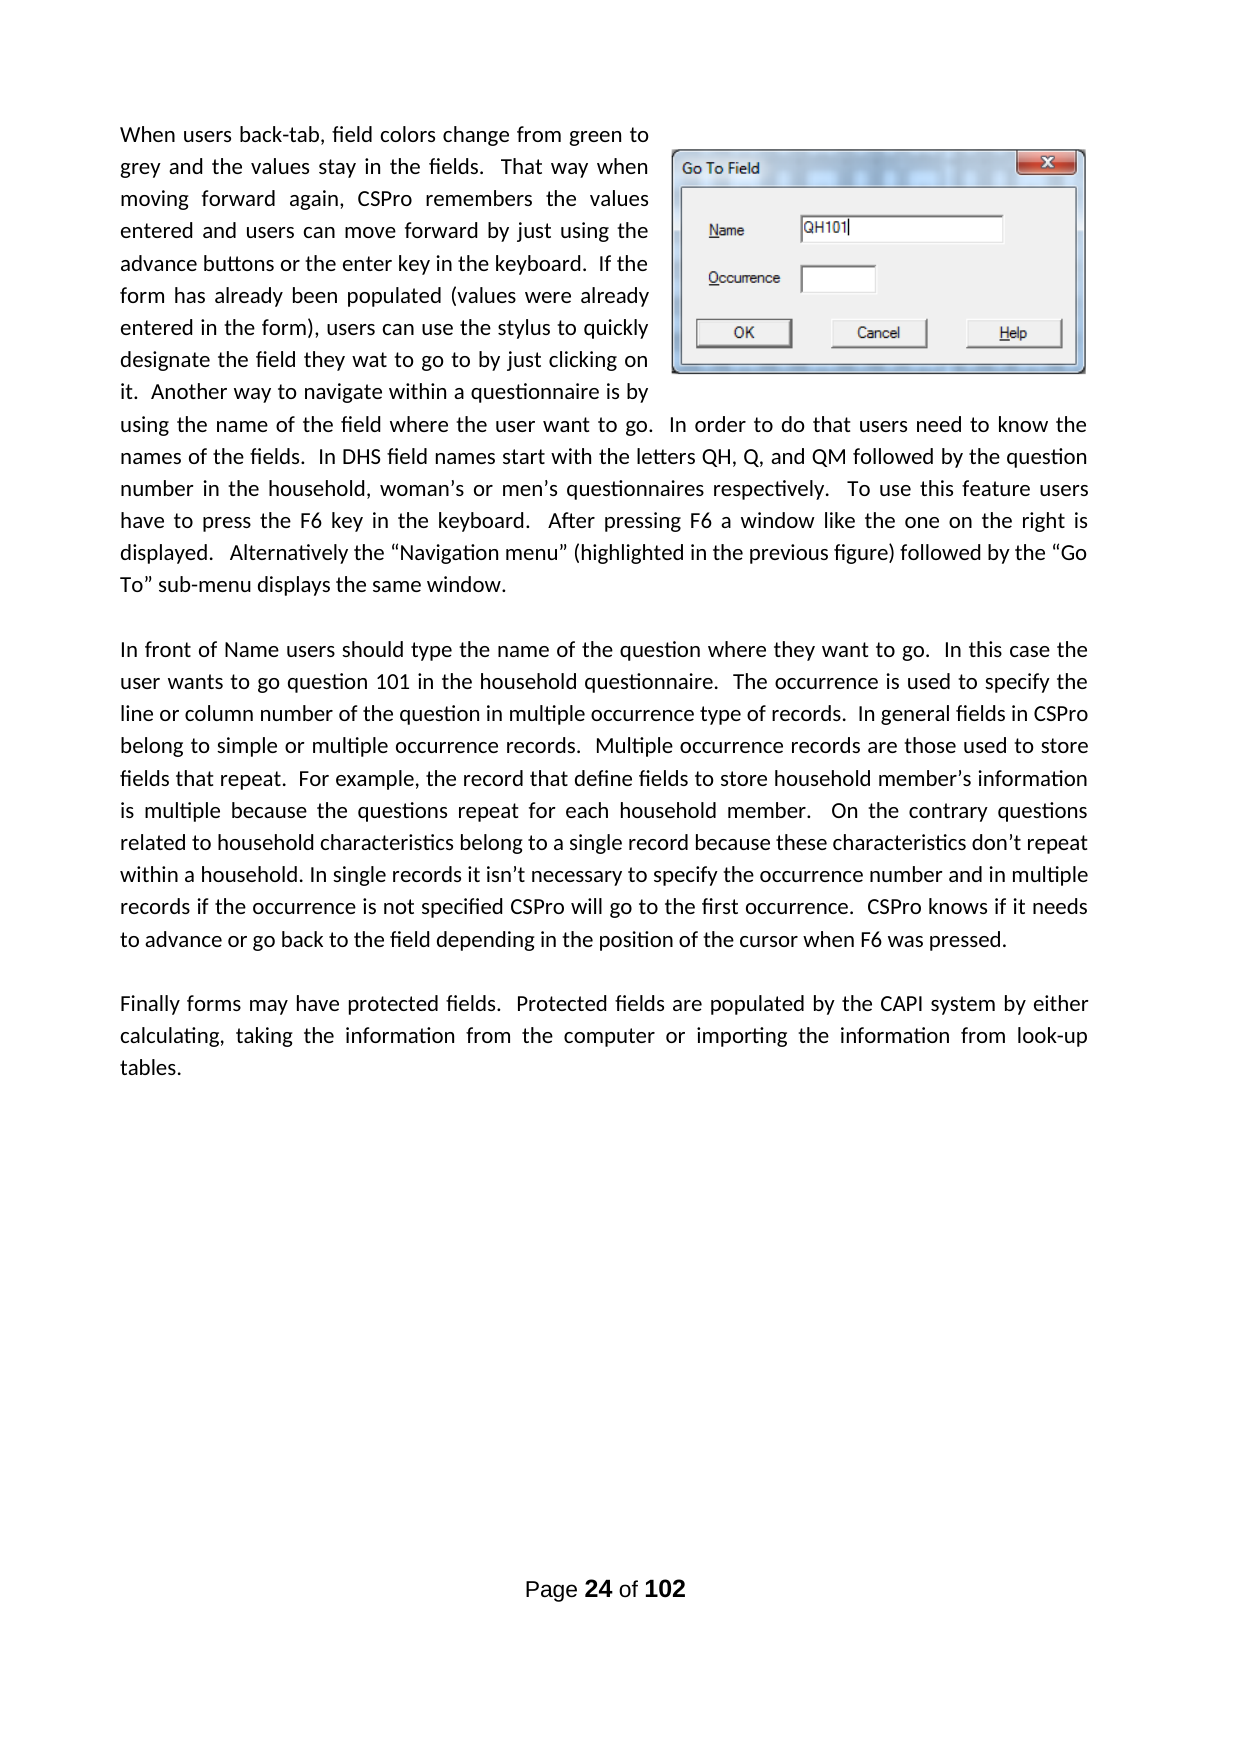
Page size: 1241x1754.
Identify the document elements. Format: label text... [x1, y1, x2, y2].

text In front of Name users should type the name of the question where they want to go. In this case the user wants to go question 101 in the household questionnaire. The occurrence is used to specify the line or column number of the question in multiple occurrence type of records. In general fields in CSPro belong to simple or multiple occurrence records. Multiple occurrence records are those used to store fields that repeat. For example, the record that define fields to store household member’s information is multiple because the questions repeat for each household member. On the contrary questions related to household characteristics belong to a single record because these characteristics don’t repeat within a household. In single records it isn’t necessary to specify the occurrence number and in multiple records if the occurrence is not specified CSPro will go to the first occurrence. CSPro knows if it needs to advance or go back to the field depending in the position of the cursor when F6 was pressed. [120, 635, 1090, 953]
picture [668, 143, 1091, 378]
text When users back-tab, field colors change from green to grey and the values stay in the fields. That way when moving forward again, CSPro remembers the values entered and users can move forward by just using the advance buttons or the enter key in the keyboard. If the form has already been populated (values were already entered in the form), users can use the stylus to quickly designate the field they wat to go to by just clicking on it. Another way to navigate within a questionnaire is by using the name of the field where the user want to go. In order to do that users need to know the names of the fields. In DHS field names start with the letters QH, Q, and QM followed by the question number in the household, woman’s or men’s questionnaires respectively. To use this feature users have to press the F6 key in the keyboard. After pressing F6 a window like the one on the right is displayed. Alternatively the “Navigation menu” (highlighted in the previous figure) followed by the “Go To” sub-menu displays the same window. [120, 120, 1090, 599]
text Finally forms may have protected fields. Protected fields are populated by the CAPI system by either calculating, taking the information from the computer or importing the information from look-up tables. [120, 989, 1090, 1081]
